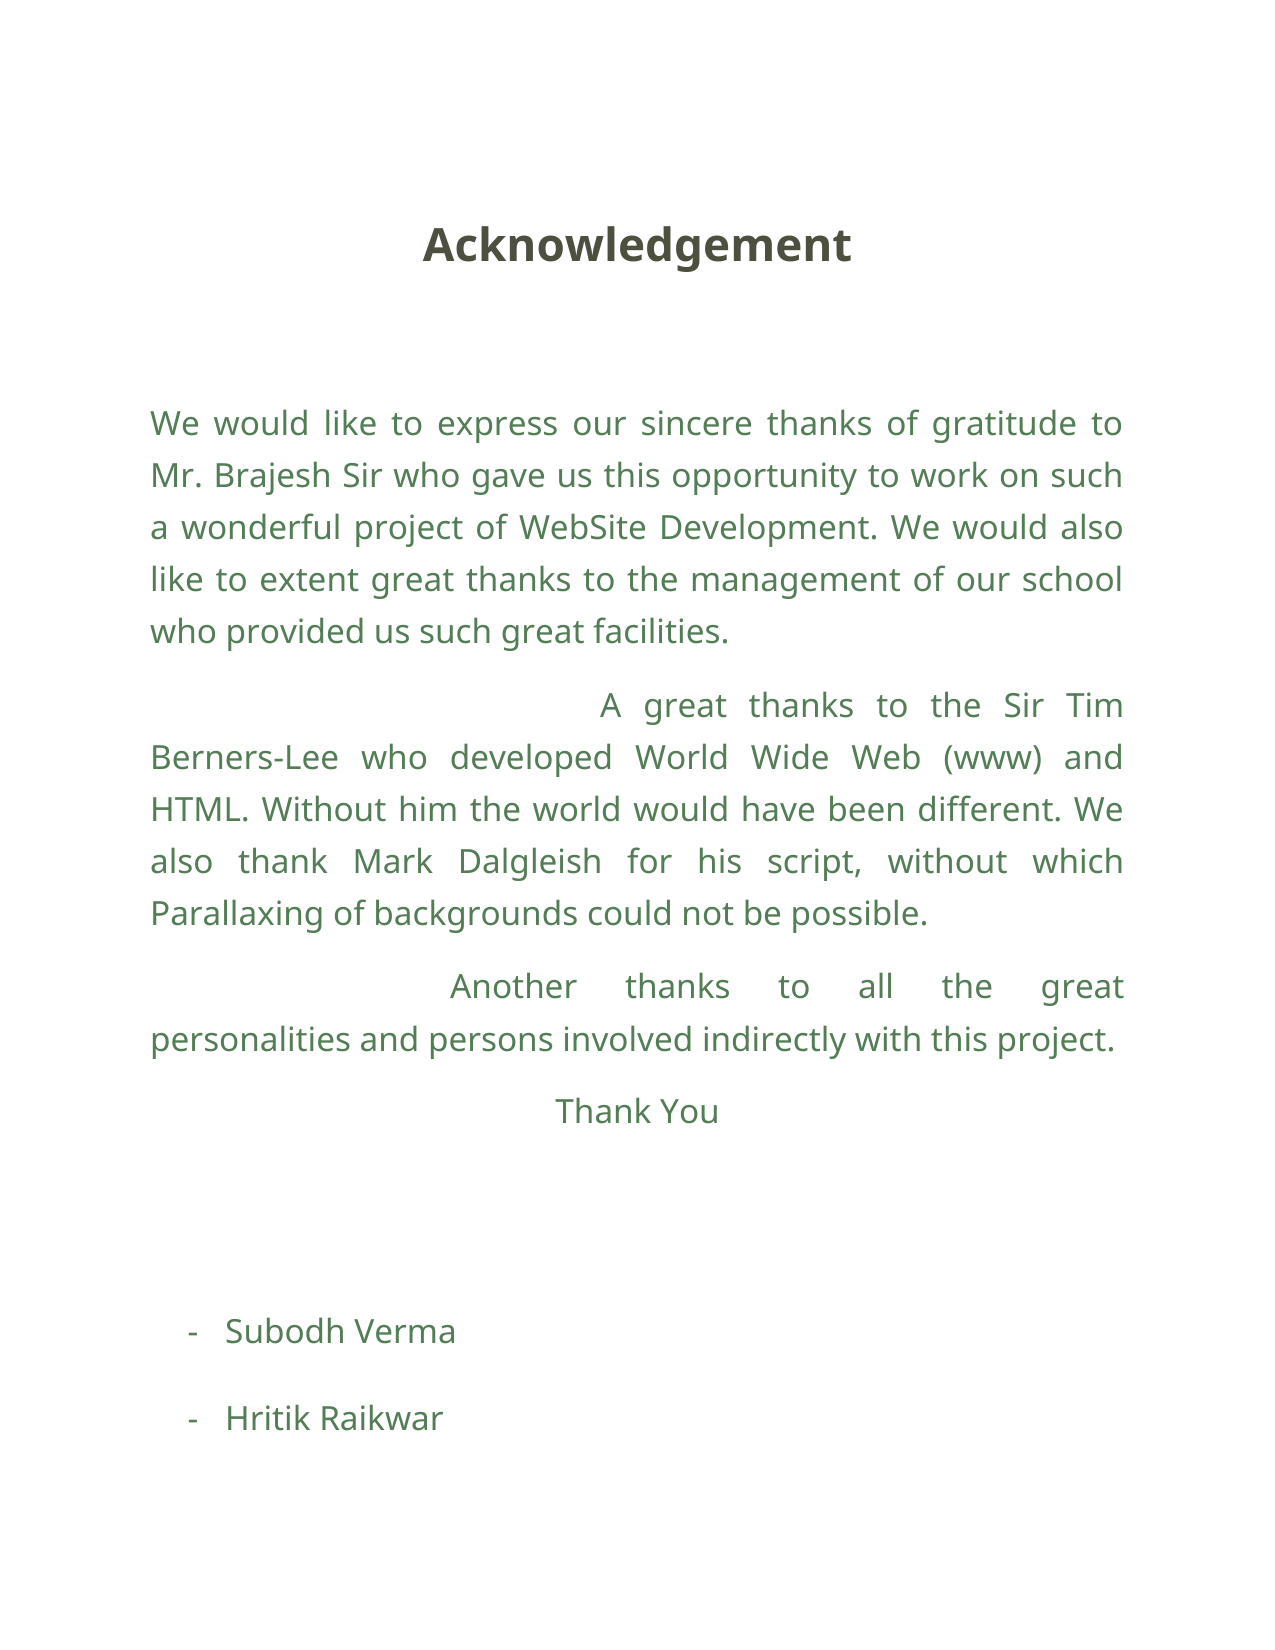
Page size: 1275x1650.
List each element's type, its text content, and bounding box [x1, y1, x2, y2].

text Acknowledgement [150, 212, 1125, 275]
list Subodh Verma [187, 1307, 1125, 1353]
list Hritik Raikwar [187, 1394, 1125, 1440]
text We would like to express our sincere thanks of gratitude to Mr. Brajesh Sir who gave us this opportunity to work on such a wonderful project of WebSite Development. We would also like to extent great thanks to the management of our school who provided us such great facilities. [150, 399, 1125, 654]
text Thank You [150, 1088, 1125, 1134]
text A great thanks to the Sir Tim Berners-Lee who developed World Wide Web (www) and HTML. Without him the world would have been different. We also thank Mark Dalgleish for his script, without which Parallaxing of backgrounds could not be possible. [150, 681, 1125, 936]
text Another thanks to all the great personalities and persons involved indirectly with this project. [150, 963, 1125, 1061]
